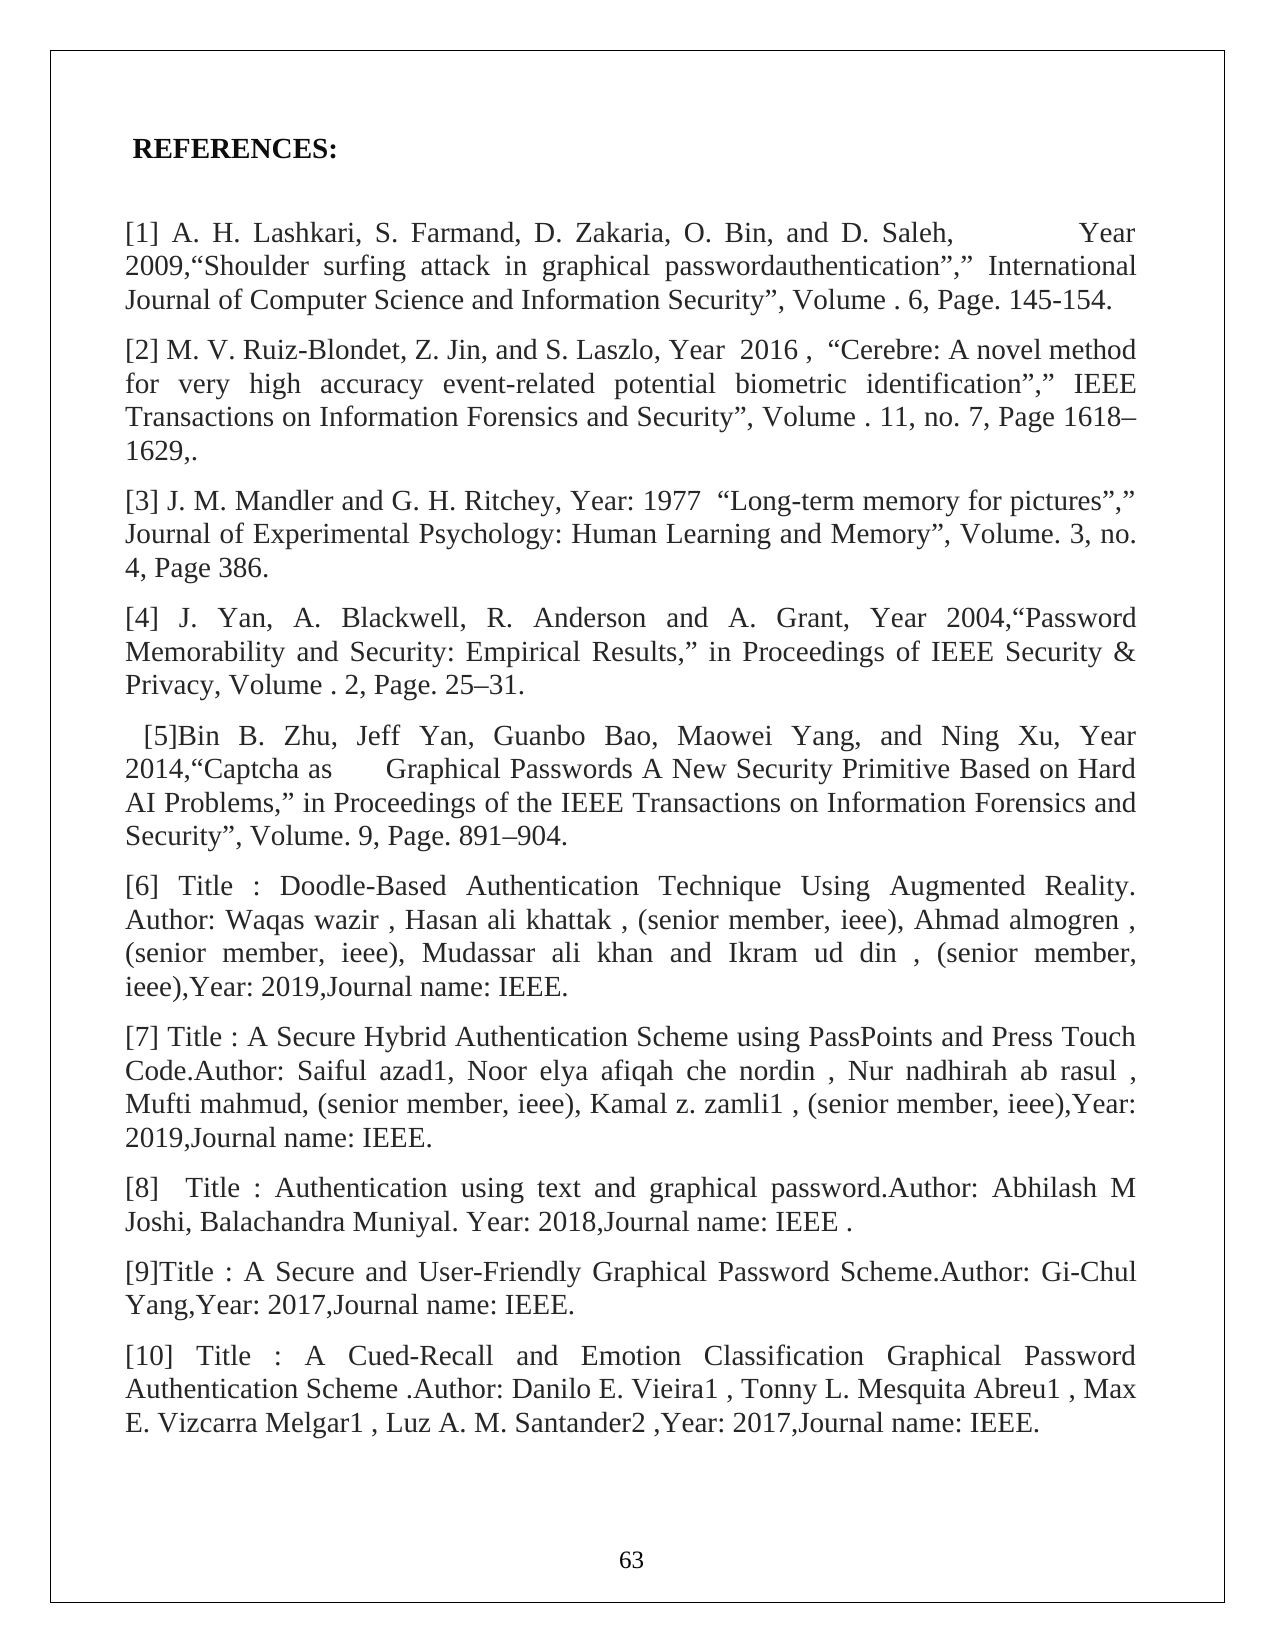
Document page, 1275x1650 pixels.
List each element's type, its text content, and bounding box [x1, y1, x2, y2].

text [3] J. M. Mandler and G. H. Ritchey, Year: 1977 “Long-term memory for pictures”,” Journal of Experimental Psychology: Human Learning and Memory”, Volume. 3, no. 4, Page 386. [125, 483, 1138, 584]
text [2] M. V. Ruiz-Blondet, Z. Jin, and S. Laszlo, Year 2016 , “Cerebre: A novel method for very high accuracy event-related potential biometric identification”,” IEEE Transactions on Information Forensics and Security”, Volume . 11, no. 7, Page 1618–1629,. [125, 332, 1138, 466]
text [1] A. H. Lashkari, S. Farmand, D. Zakaria, O. Bin, and D. Saleh, Year 2009,“Shoulder surfing attack in graphical passwordauthentication”,” International Journal of Computer Science and Information Security”, Volume . 6, Page. 145-154. [125, 215, 1138, 316]
text [8] Title : Authentication using text and graphical password.Author: Abhilash M Joshi, Balachandra Muniyal. Year: 2018,Journal name: IEEE . [125, 1170, 1138, 1237]
text [10] Title : A Cued-Recall and Emotion Classification Graphical Password Authentication Scheme .Author: Danilo E. Vieira1 , Tonny L. Mesquita Abreu1 , Max E. Vizcarra Melgar1 , Luz A. M. Santander2 ,Year: 2017,Journal name: IEEE. [125, 1338, 1138, 1438]
text [7] Title : A Secure Hybrid Authentication Scheme using PassPoints and Press Touch Code.Author: Saiful azad1, Noor elya afiqah che nordin , Nur nadhirah ab rasul , Mufti mahmud, (senior member, ieee), Kamal z. zamli1 , (senior member, ieee),Year: 2019,Journal name: IEEE. [125, 1019, 1138, 1153]
text [4] J. Yan, A. Blackwell, R. Anderson and A. Grant, Year 2004,“Password Memorability and Security: Empirical Results,” in Proceedings of IEEE Security & Privacy, Volume . 2, Page. 25–31. [125, 600, 1138, 701]
text [9]Title : A Secure and User-Friendly Graphical Password Scheme.Author: Gi-Chul Yang,Year: 2017,Journal name: IEEE. [125, 1254, 1138, 1321]
text REFERENCES: [125, 131, 1138, 165]
text [5]Bin B. Zhu, Jeff Yan, Guanbo Bao, Maowei Yang, and Ning Xu, Year 2014,“Captcha as Graphical Passwords A New Security Primitive Based on Hard AI Problems,” in Proceedings of the IEEE Transactions on Information Forensics and Security”, Volume. 9, Page. 891–904. [125, 718, 1138, 852]
text [6] Title : Doodle-Based Authentication Technique Using Augmented Reality. Author: Waqas wazir , Hasan ali khattak , (senior member, ieee), Ahmad almogren , (senior member, ieee), Mudassar ali khan and Ikram ud din , (senior member, ieee),Year: 2019,Journal name: IEEE. [125, 868, 1138, 1003]
